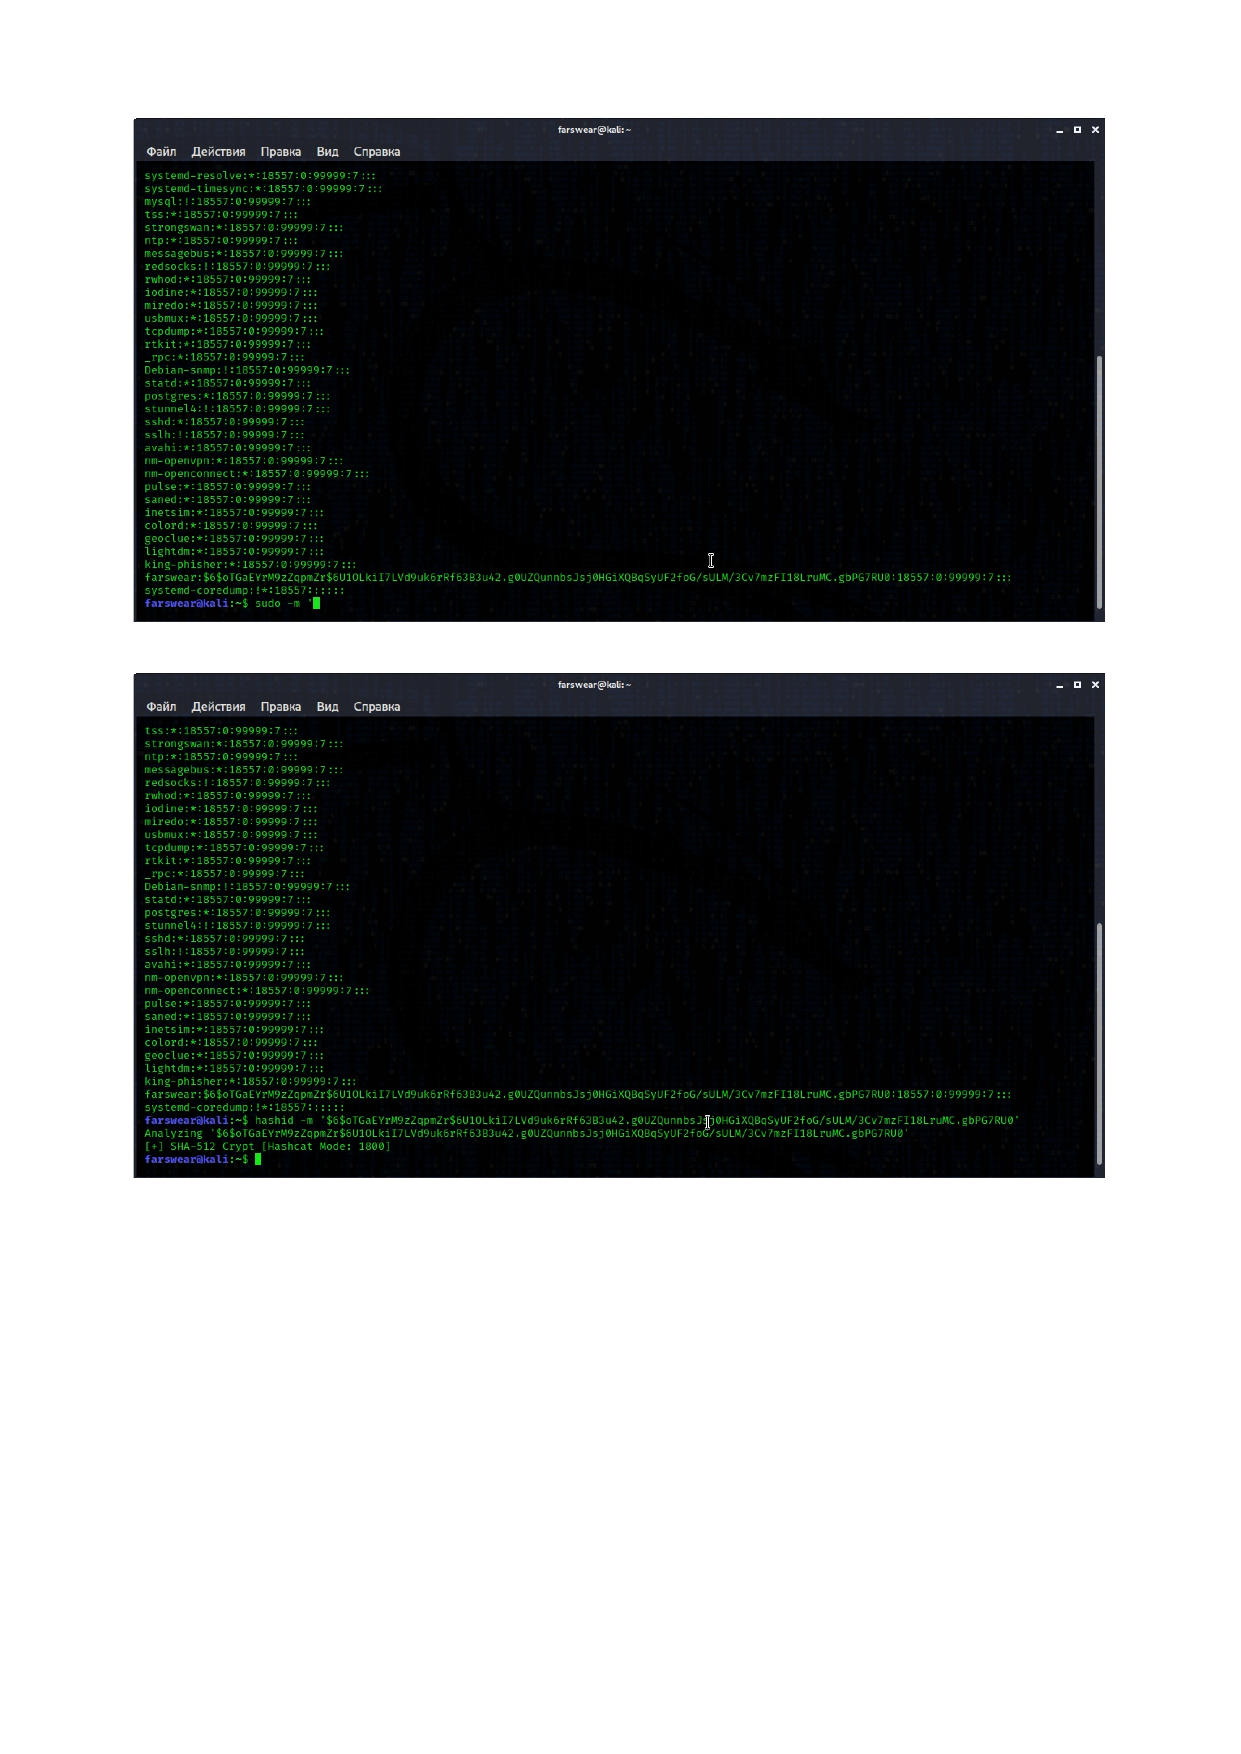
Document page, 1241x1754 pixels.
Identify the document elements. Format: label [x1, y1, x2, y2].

picture [132, 118, 1104, 621]
picture [132, 673, 1104, 1177]
